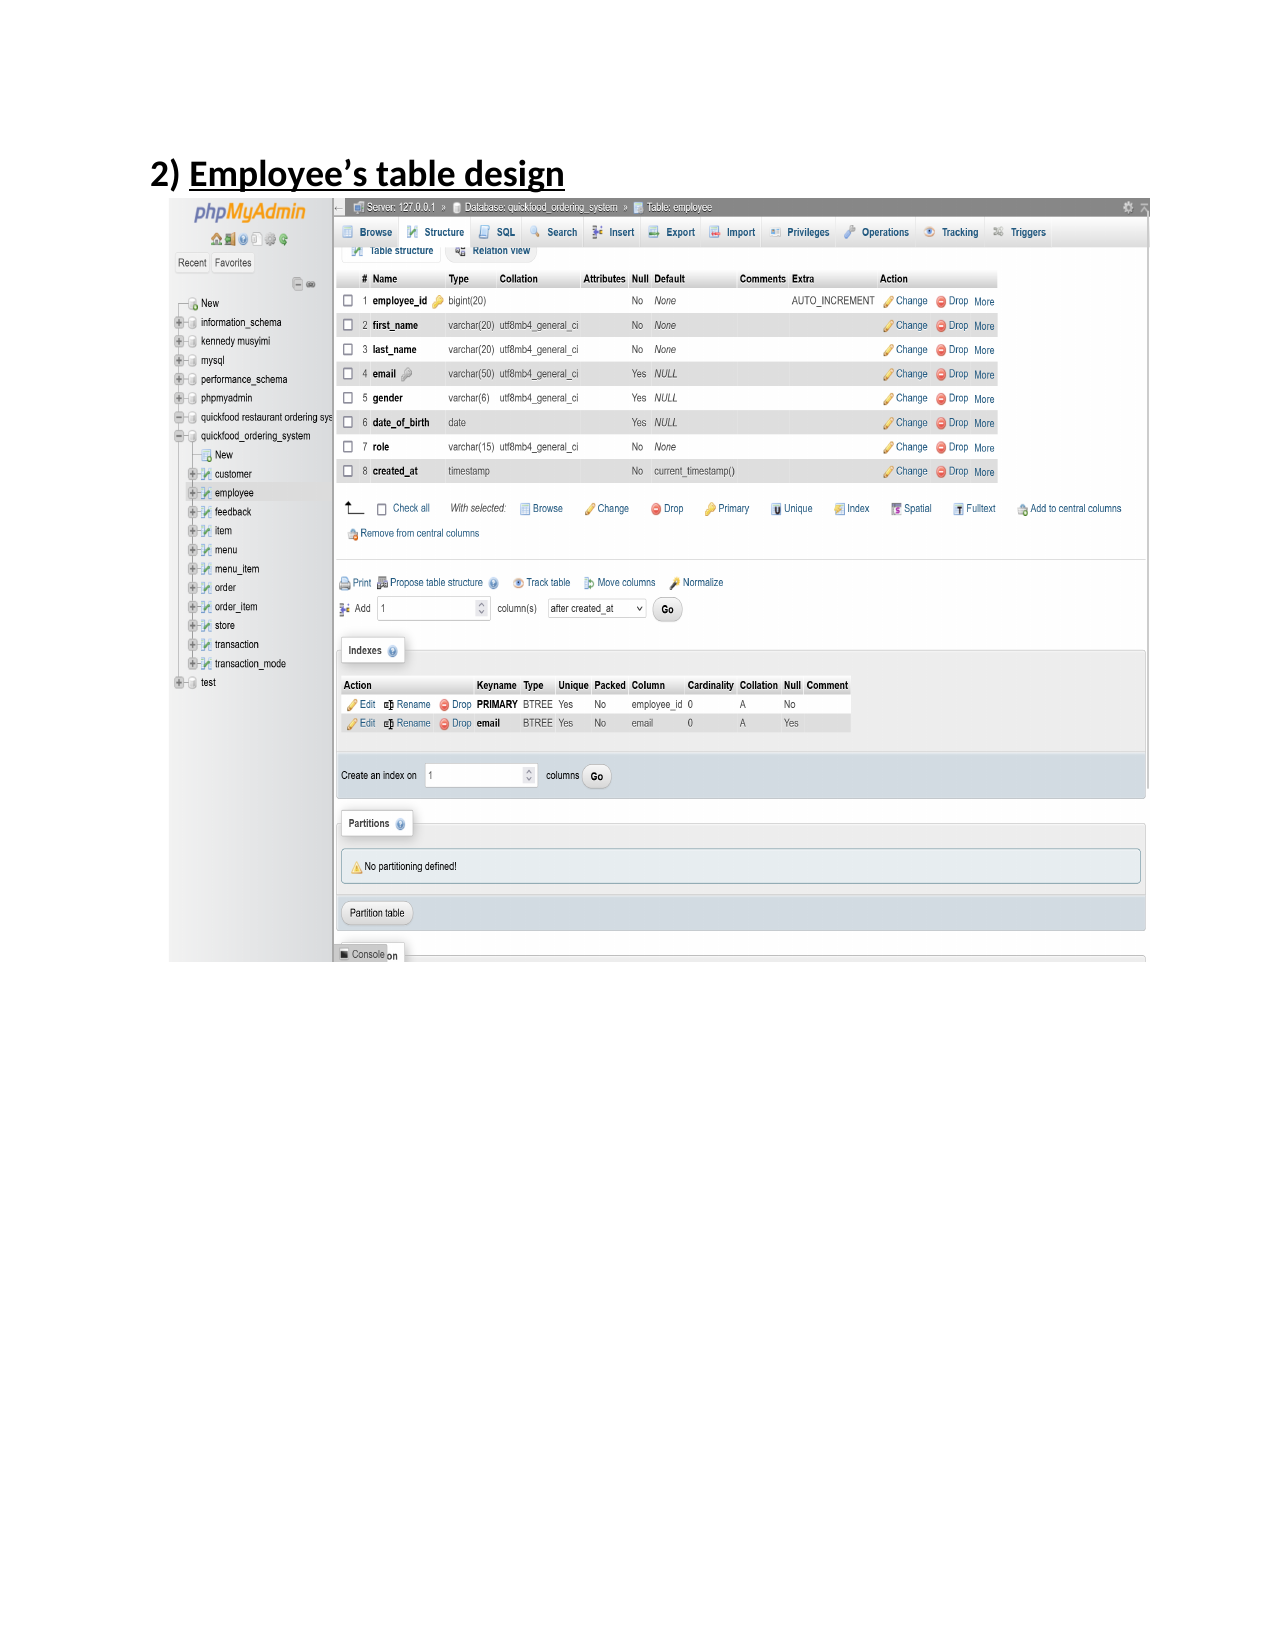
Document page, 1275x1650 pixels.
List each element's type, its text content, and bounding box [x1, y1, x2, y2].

text 2) Employee’s table design [150, 150, 1125, 962]
